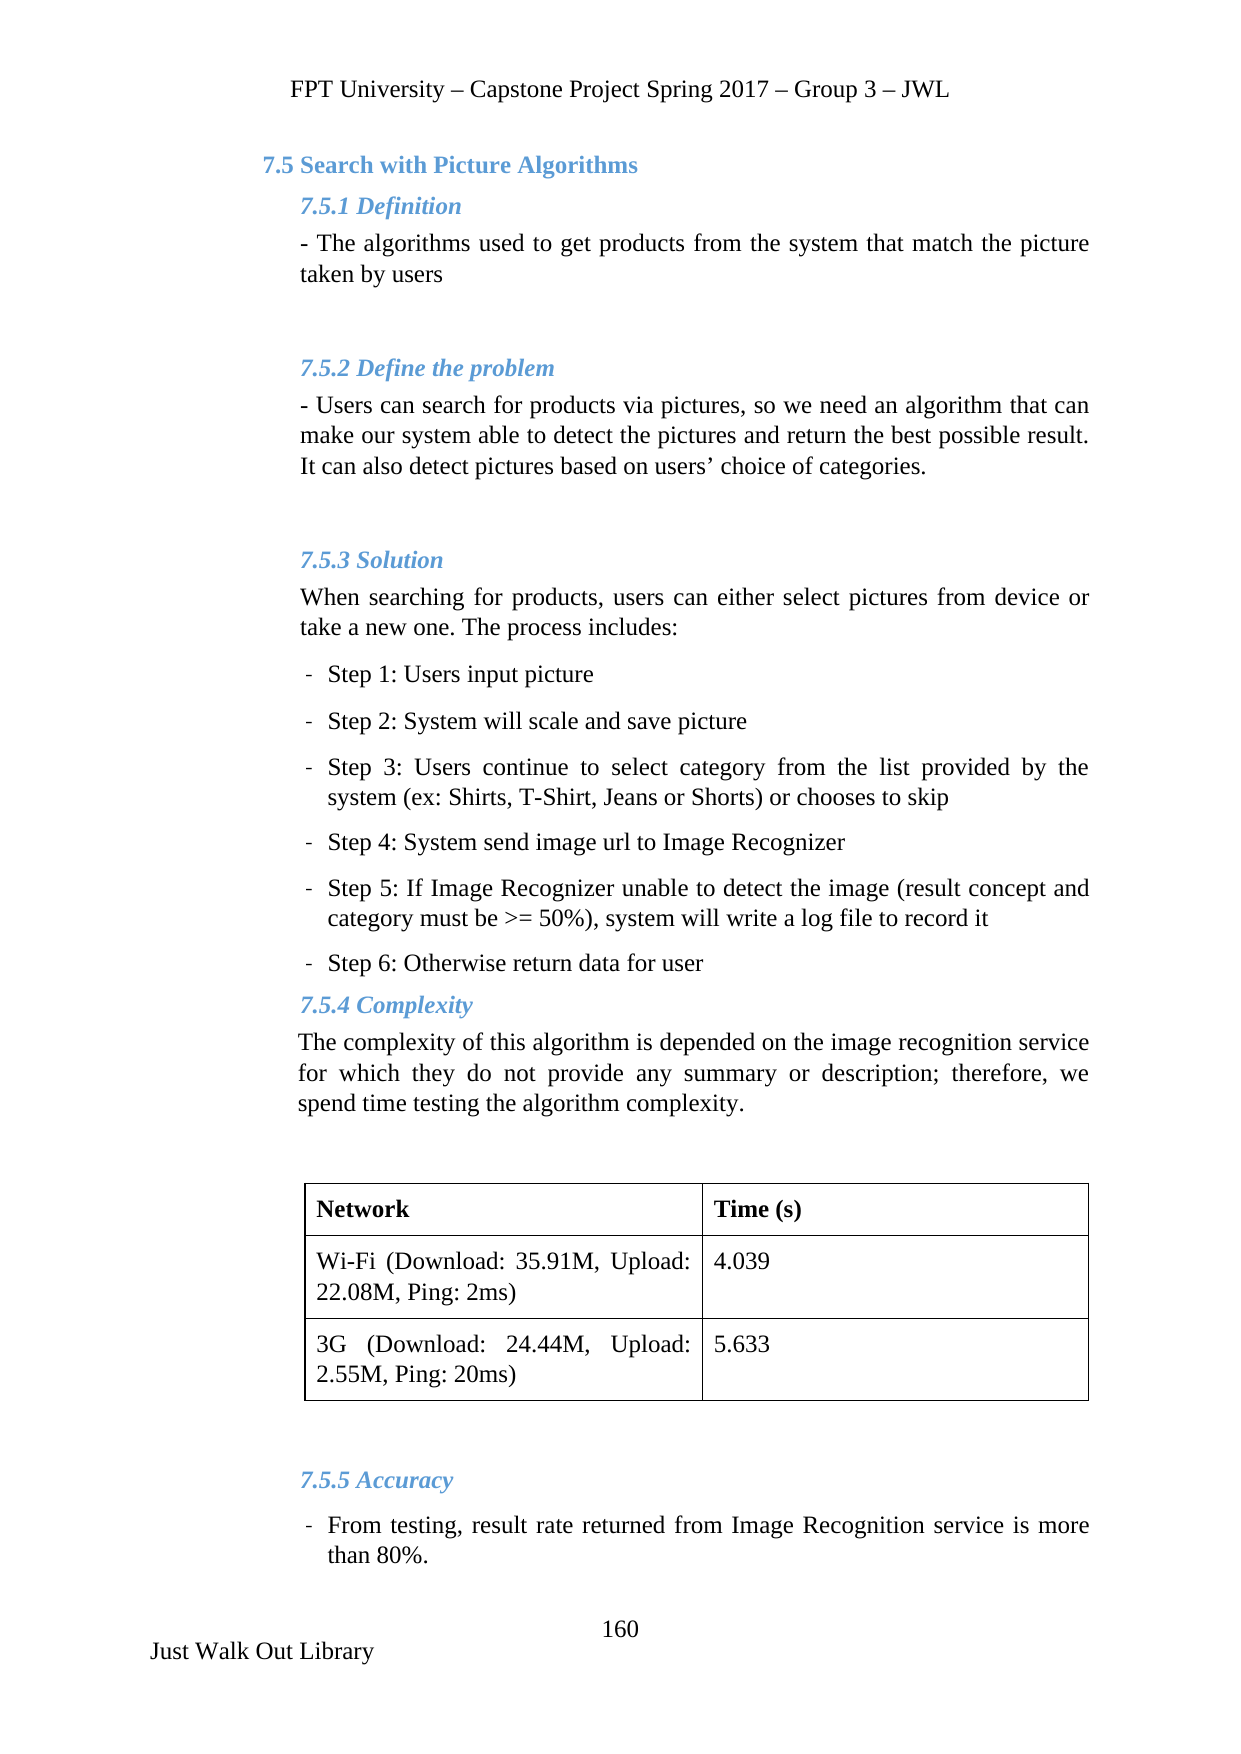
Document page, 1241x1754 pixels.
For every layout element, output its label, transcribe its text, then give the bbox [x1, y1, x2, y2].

text When searching for products, users can either select pictures from device or take a new one. The process includes: [300, 582, 1090, 641]
text The complexity of this algorithm is depended on the image recognition service for which they do not provide any summary or description; therefore, we spend time testing the algorithm complexity. [298, 1027, 1090, 1117]
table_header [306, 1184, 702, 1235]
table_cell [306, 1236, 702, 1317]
list Step 1: Users input picture [304, 659, 1090, 689]
text - The algorithms used to get products from the system that match the picture taken by users [300, 228, 1090, 287]
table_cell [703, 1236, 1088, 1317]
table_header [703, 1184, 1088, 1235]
subtitle Definition [300, 191, 1090, 220]
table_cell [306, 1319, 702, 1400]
list From testing, result rate returned from Image Recognition service is more than 80%. [304, 1510, 1090, 1569]
subtitle Solution [300, 545, 1090, 574]
subtitle Search with Picture Algorithms [262, 150, 1090, 179]
text - Users can search for products via pictures, so we need an algorithm that can make our system able to detect the pictures and return the best possible result. It can also detect pictures based on users’ choice of categories. [300, 390, 1090, 479]
list Step 6: Otherwise return data for user [304, 948, 1090, 978]
list Step 4: System send image url to Image Recognizer [304, 827, 1090, 857]
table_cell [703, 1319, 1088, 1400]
list Step 5: If Image Recognizer unable to detect the image (result concept and category must be >= 50%), system will write a log file to record it [304, 873, 1090, 932]
subtitle Define the problem [300, 353, 1090, 382]
list Step 3: Users continue to select category from the list provided by the system (ex: Shirts, T-Shirt, Jeans or Shorts) or chooses to skip [304, 752, 1090, 810]
subtitle Accuracy [300, 1465, 1090, 1494]
list Step 2: System will scale and save picture [304, 706, 1090, 735]
subtitle Complexity [300, 990, 1090, 1019]
